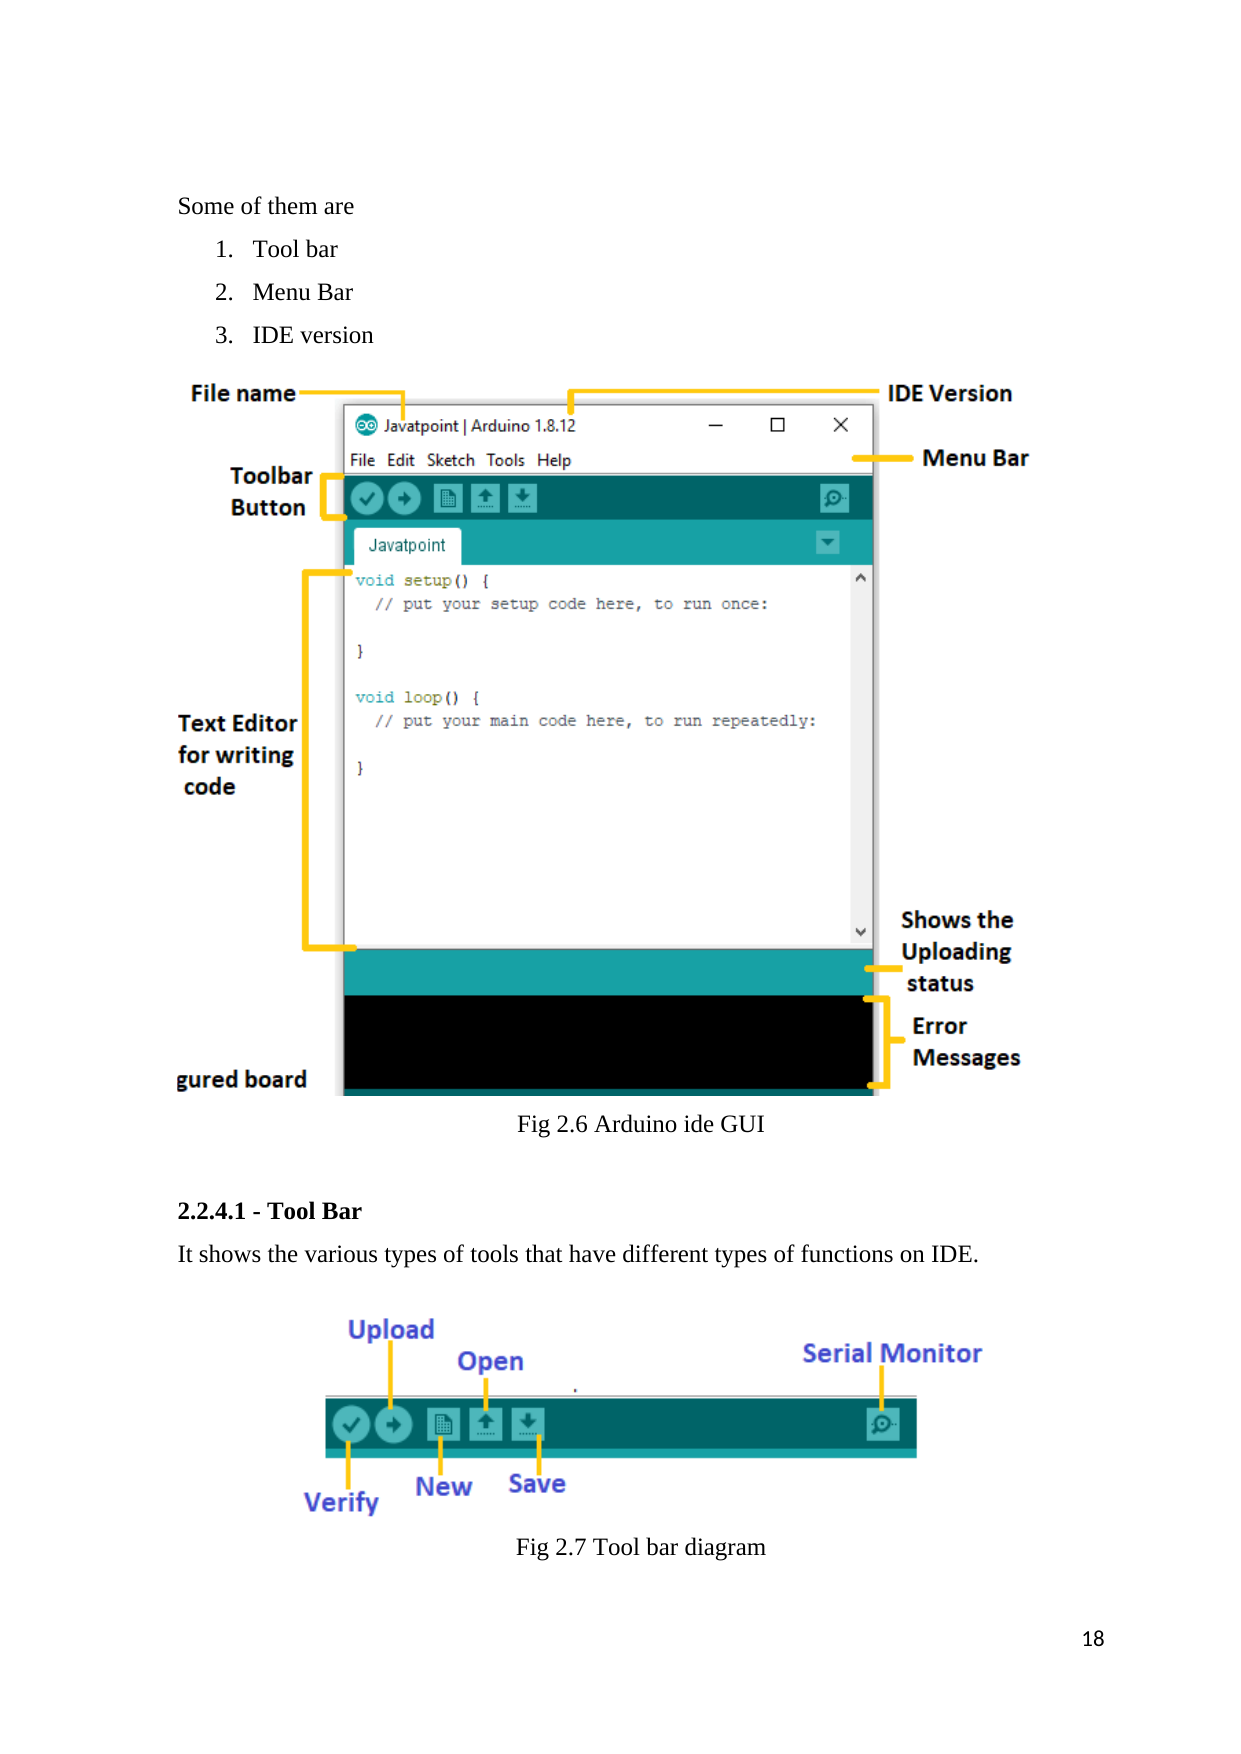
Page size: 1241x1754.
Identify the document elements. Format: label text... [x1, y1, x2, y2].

list Menu Bar [215, 277, 1104, 306]
text It shows the various types of tools that have different types of functions on IDE. [177, 1239, 1104, 1268]
text 2.2.4.1 - Tool Bar [177, 1196, 1104, 1224]
picture [177, 363, 1105, 1096]
list IDE version [215, 320, 1104, 349]
text Fig 2.7 Tool bar diagram [177, 1532, 1104, 1561]
list Tool bar [215, 234, 1104, 263]
picture [257, 1282, 1025, 1518]
text Fig 2.6 Arduino ide GUI [177, 1109, 1104, 1138]
text Some of them are [177, 191, 1104, 219]
